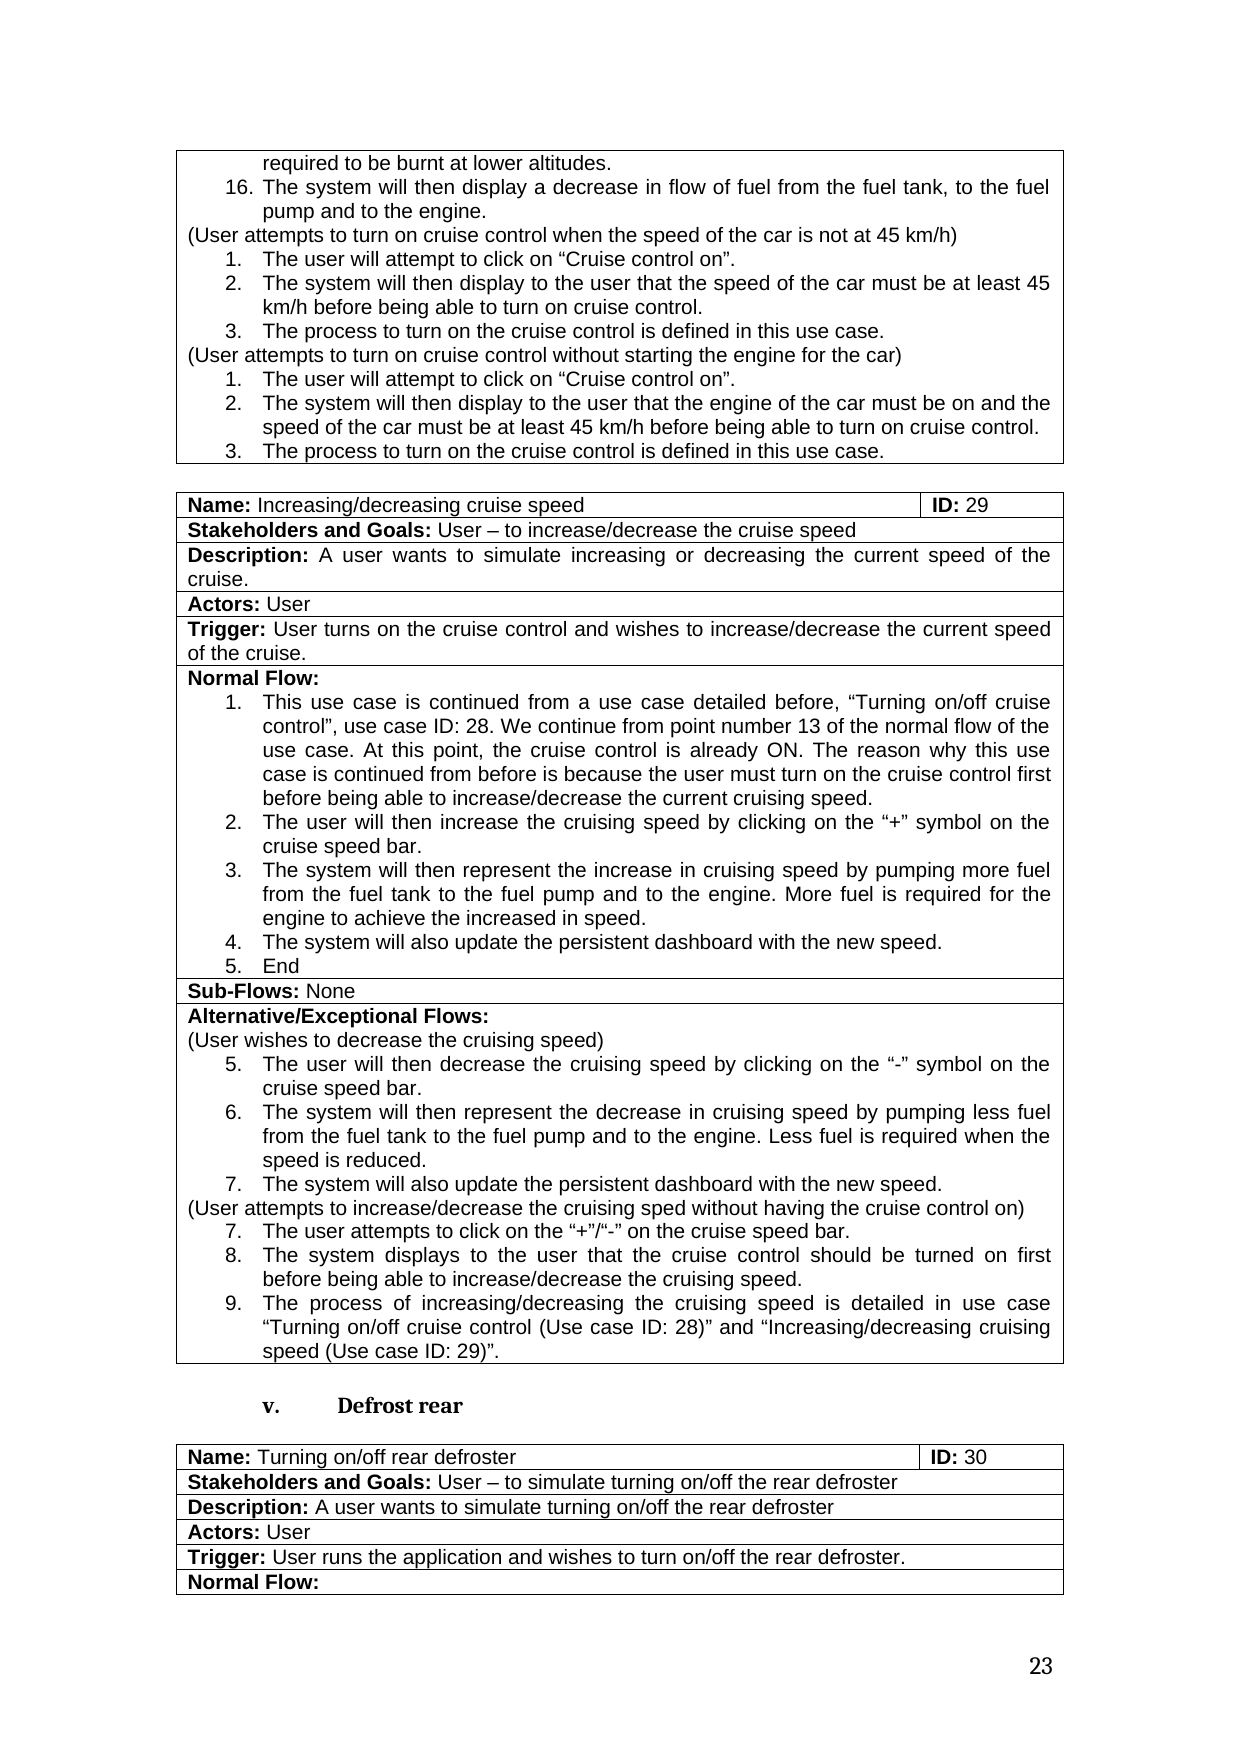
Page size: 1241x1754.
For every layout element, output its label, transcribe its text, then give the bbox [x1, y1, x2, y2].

list Defrost rear [262, 1393, 1053, 1419]
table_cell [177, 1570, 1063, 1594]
table_cell Trigger: User turns on the cruise control and wishes to increase/decrease the current speed of the cruise. [177, 617, 1063, 665]
table_cell Actors: User [177, 592, 1063, 616]
table_cell Sub-Flows: None [177, 979, 1063, 1003]
table_header ID: 29 [921, 493, 1063, 517]
table_cell Stakeholders and Goals: User – to simulate turning on/off the rear defroster [177, 1470, 1063, 1494]
table_cell Stakeholders and Goals: User – to increase/decrease the cruise speed [177, 518, 1063, 542]
table_cell Description: A user wants to simulate increasing or decreasing the current speed of the cruise. [177, 543, 1063, 591]
table_header Name: Increasing/decreasing cruise speed [177, 493, 920, 517]
table_cell Alternative/Exceptional Flows: (User wishes to decrease the cruising speed) The user will then decrease the cruising speed by clicking on the “-” symbol on the cruise speed bar. The system will then represent the decrease in cruising speed by pumping less fuel from the fuel tank to the fuel pump and to the engine. Less fuel is required when the speed is reduced. The system will also update the persistent dashboard with the new speed. (User attempts to increase/decrease the cruising sped without having the cruise control on) The user attempts to click on the “+”/“-” on the cruise speed bar. The system displays to the user that the cruise control should be turned on first before being able to increase/decrease the cruising speed. The process of increasing/decreasing the cruising speed is detailed in use case “Turning on/off cruise control (Use case ID: 28)” and “Increasing/decreasing cruising speed (Use case ID: 29)”. [177, 1004, 1063, 1363]
table_header Name: Turning on/off rear defroster [177, 1445, 919, 1469]
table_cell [177, 151, 1063, 462]
table_cell Description: A user wants to simulate turning on/off the rear defroster [177, 1495, 1063, 1519]
table_cell Actors: User [177, 1520, 1063, 1544]
table_header ID: 30 [920, 1445, 1063, 1469]
table_cell Trigger: User runs the application and wishes to turn on/off the rear defroster. [177, 1545, 1063, 1569]
table_cell Normal Flow: This use case is continued from a use case detailed before, “Turning on/off cruise control”, use case ID: 28. We continue from point number 13 of the normal flow of the use case. At this point, the cruise control is already ON. The reason why this use case is continued from before is because the user must turn on the cruise control first before being able to increase/decrease the current cruising speed. The user will then increase the cruising speed by clicking on the “+” symbol on the cruise speed bar. The system will then represent the increase in cruising speed by pumping more fuel from the fuel tank to the fuel pump and to the engine. More fuel is required for the engine to achieve the increased in speed. The system will also update the persistent dashboard with the new speed. End [177, 666, 1063, 978]
